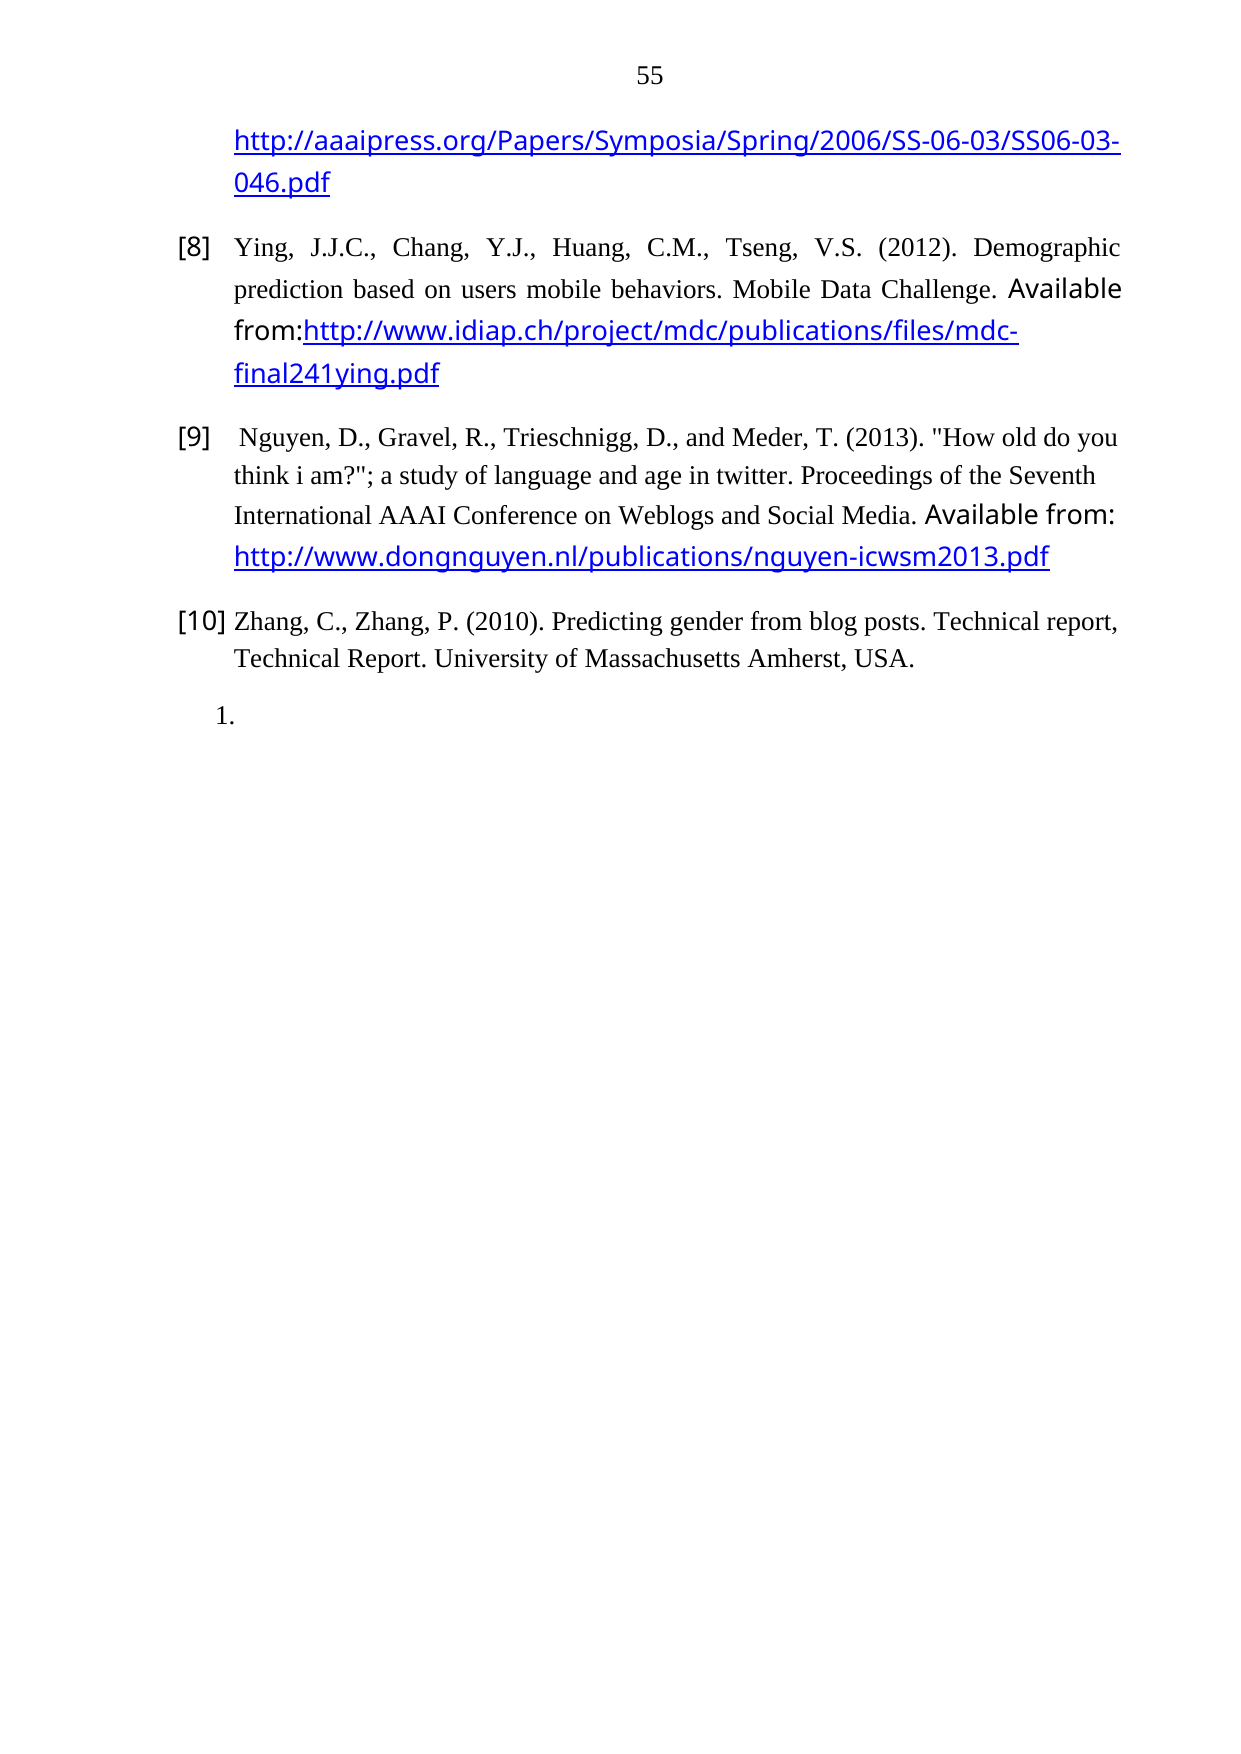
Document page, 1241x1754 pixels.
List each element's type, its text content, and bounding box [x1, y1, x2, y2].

text [8] Ying, J.J.C., Chang, Y.J., Huang, C.M., Tseng, V.S. (2012). Demographic prediction based on users mobile behaviors. Mobile Data Challenge. Available from:http://www.idiap.ch/project/mdc/publications/files/mdc-final241ying.pdf [177, 227, 1122, 391]
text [177, 121, 1122, 201]
text [9] Nguyen, D., Gravel, R., Trieschnigg, D., and Meder, T. (2013). "How old do you think i am?"; a study of language and age in twitter. Proceedings of the Seventh International AAAI Conference on Weblogs and Social Media. Available from: http://www.dongnguyen.nl/publications/nguyen-icwsm2013.pdf [177, 417, 1122, 575]
text [10] Zhang, C., Zhang, P. (2010). Predicting gender from blog posts. Technical report, Technical Report. University of Massachusetts Amherst, USA. [177, 601, 1122, 674]
